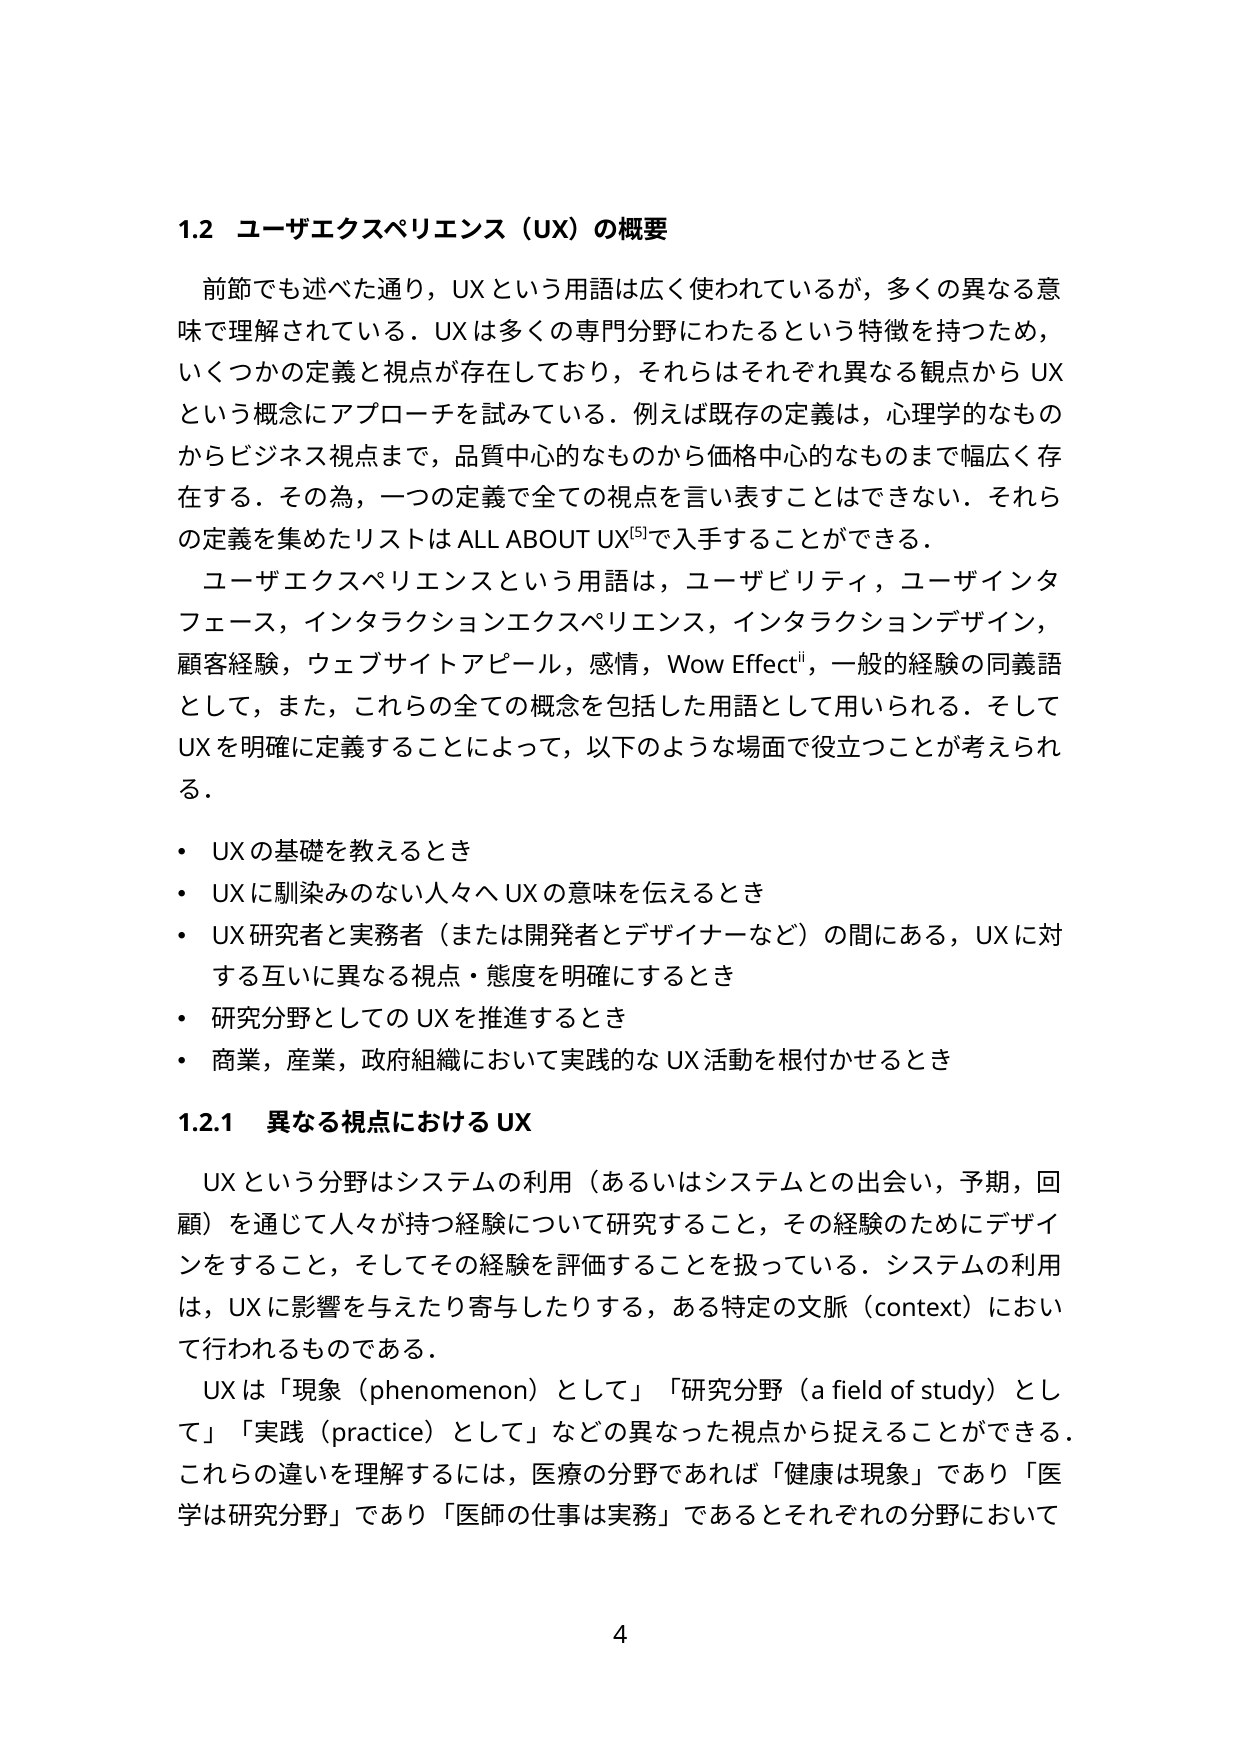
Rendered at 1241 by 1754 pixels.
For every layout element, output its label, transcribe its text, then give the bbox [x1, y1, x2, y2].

text UX研究者と実務者（または開発者とデザイナーなど）の間にある，UXに対する互いに異なる視点・態度を明確にするとき [177, 912, 1063, 996]
text ユーザエクスペリエンスという用語は，ユーザビリティ，ユーザインタフェース，インタラクションエクスペリエンス，インタラクションデザイン，顧客経験，ウェブサイトアピール，感情，Wow Effect，一般的経験の同義語として，また，これらの全ての概念を包括した用語として用いられる．そしてUXを明確に定義することによって，以下のような場面で役立つことが考えられる． [177, 558, 1063, 808]
subtitle 異なる視点におけるUX [177, 1100, 1063, 1142]
text 前節でも述べた通り，UXという用語は広く使われているが，多くの異なる意味で理解されている．UXは多くの専門分野にわたるという特徴を持つため，いくつかの定義と視点が存在しており，それらはそれぞれ異なる観点からUXという概念にアプローチを試みている．例えば既存の定義は，心理学的なものからビジネス視点まで，品質中心的なものから価格中心的なものまで幅広く存在する．その為，一つの定義で全ての視点を言い表すことはできない．それらの定義を集めたリストはALL ABOUT UX[5]で入手することができる． [177, 267, 1063, 558]
text UXに馴染みのない人々へUXの意味を伝えるとき [177, 871, 1063, 912]
text UXの基礎を教えるとき [177, 829, 1063, 871]
text 商業，産業，政府組織において実践的なUX活動を根付かせるとき [177, 1037, 1063, 1079]
text 研究分野としてのUXを推進するとき [177, 996, 1063, 1037]
subtitle ユーザエクスペリエンス（UX）の概要 [177, 207, 1063, 248]
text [177, 1368, 1063, 1535]
text UXという分野はシステムの利用（あるいはシステムとの出会い，予期，回顧）を通じて人々が持つ経験について研究すること，その経験のためにデザインをすること，そしてその経験を評価することを扱っている．システムの利用は，UXに影響を与えたり寄与したりする，ある特定の文脈（context）において行われるものである． [177, 1160, 1063, 1368]
